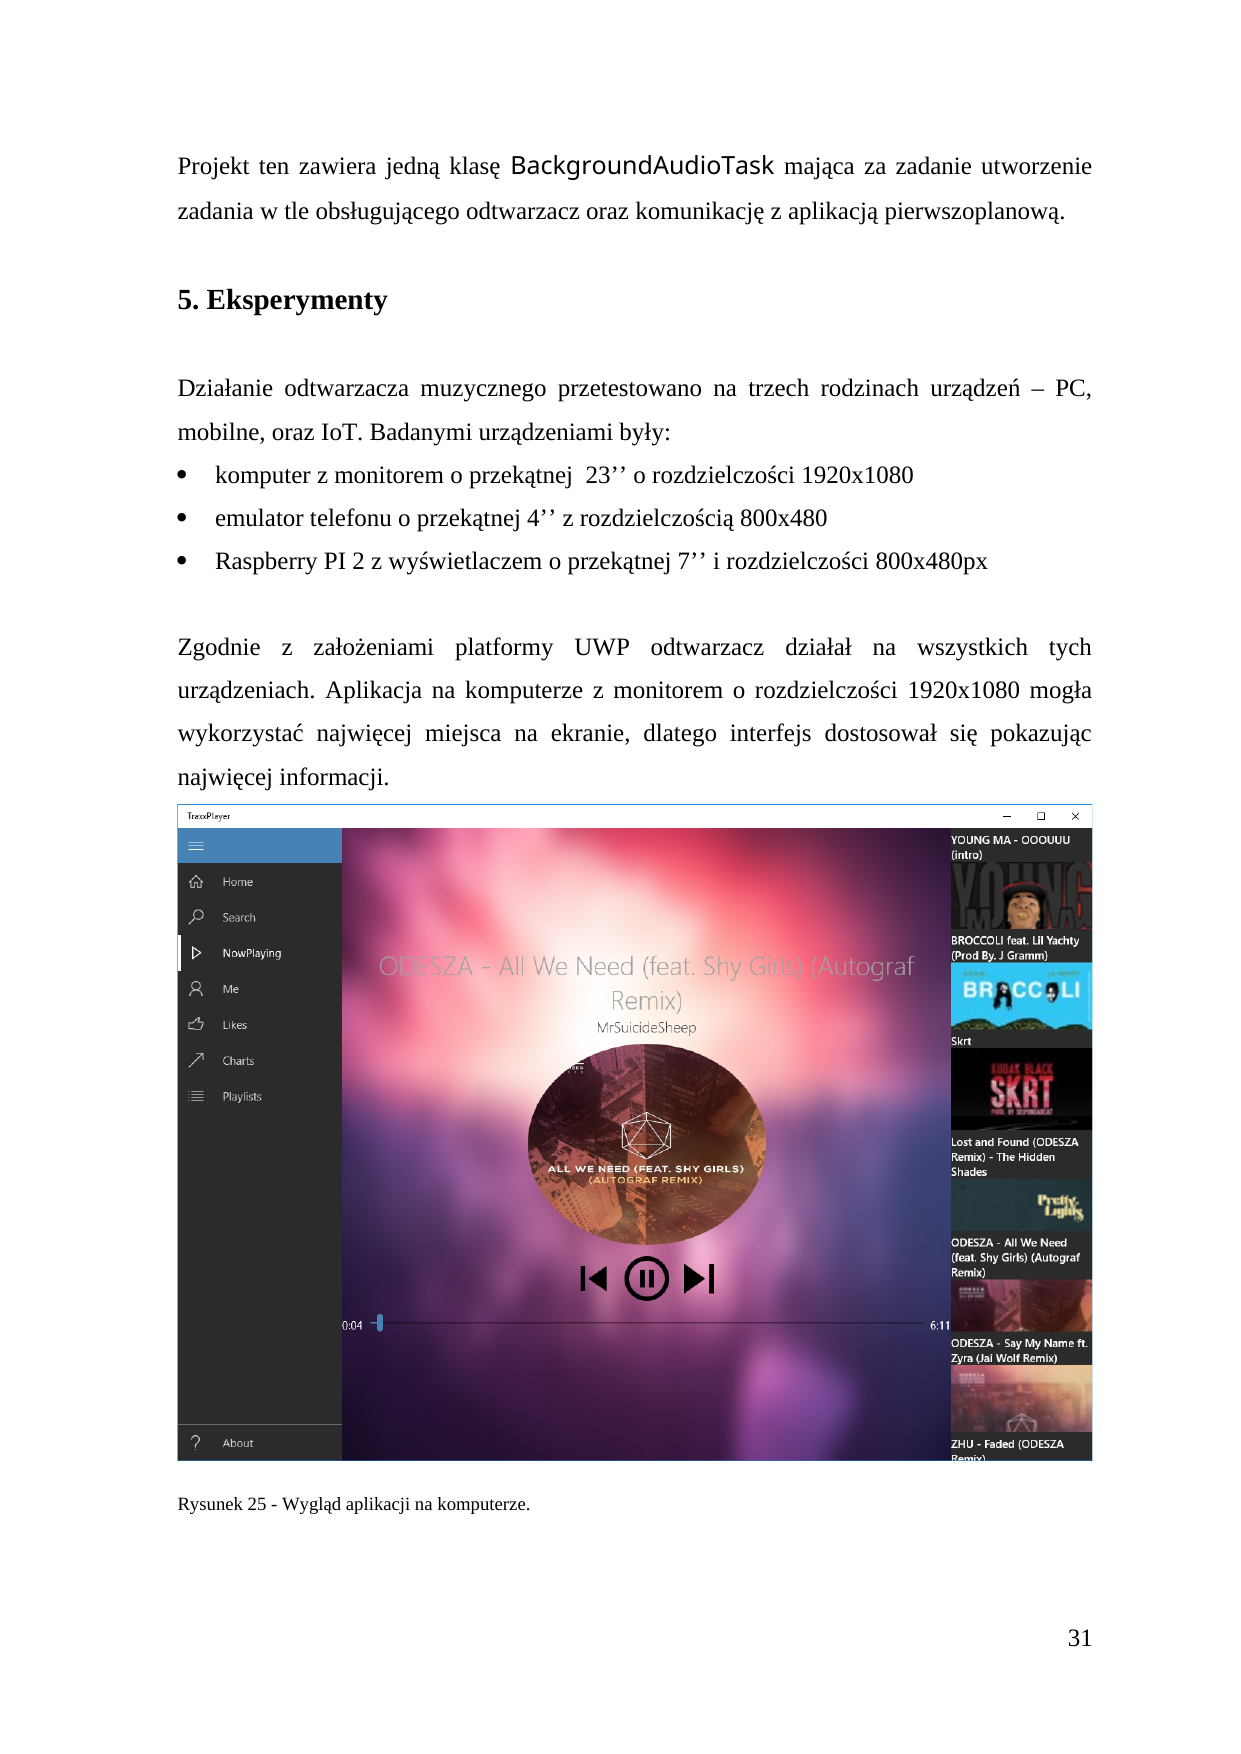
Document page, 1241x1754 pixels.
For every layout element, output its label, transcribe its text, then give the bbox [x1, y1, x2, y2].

text Projekt ten zawiera jedną klasę BackgroundAudioTask mająca za zadanie utworzenie zadania w tle obsługującego odtwarzacz oraz komunikację z aplikacją pierwszoplanową. [177, 148, 1092, 225]
list emulator telefonu o przekątnej 4’’ z rozdzielczością 800x480 [177, 503, 1092, 532]
list Raspberry PI 2 z wyświetlaczem o przekątnej 7’’ i rozdzielczości 800x480px [177, 546, 1092, 575]
text Działanie odtwarzacza muzycznego przetestowano na trzech rodzinach urządzeń – PC, mobilne, oraz IoT. Badanymi urządzeniami były: [177, 373, 1092, 445]
picture [177, 804, 1093, 1461]
text Zgodnie z założeniami platformy UWP odtwarzacz działał na wszystkich tych urządzeniach. Aplikacja na komputerze z monitorem o rozdzielczości 1920x1080 mogła wykorzystać najwięcej miejsca na ekranie, dlatego interfejs dostosował się pokazując najwięcej informacji. [177, 632, 1092, 790]
list komputer z monitorem o przekątnej 23’’ o rozdzielczości 1920x1080 [177, 460, 1092, 488]
subtitle 5. Eksperymenty [177, 282, 1092, 316]
text Rysunek 25 - Wygląd aplikacji na komputerze. [177, 1492, 1092, 1514]
